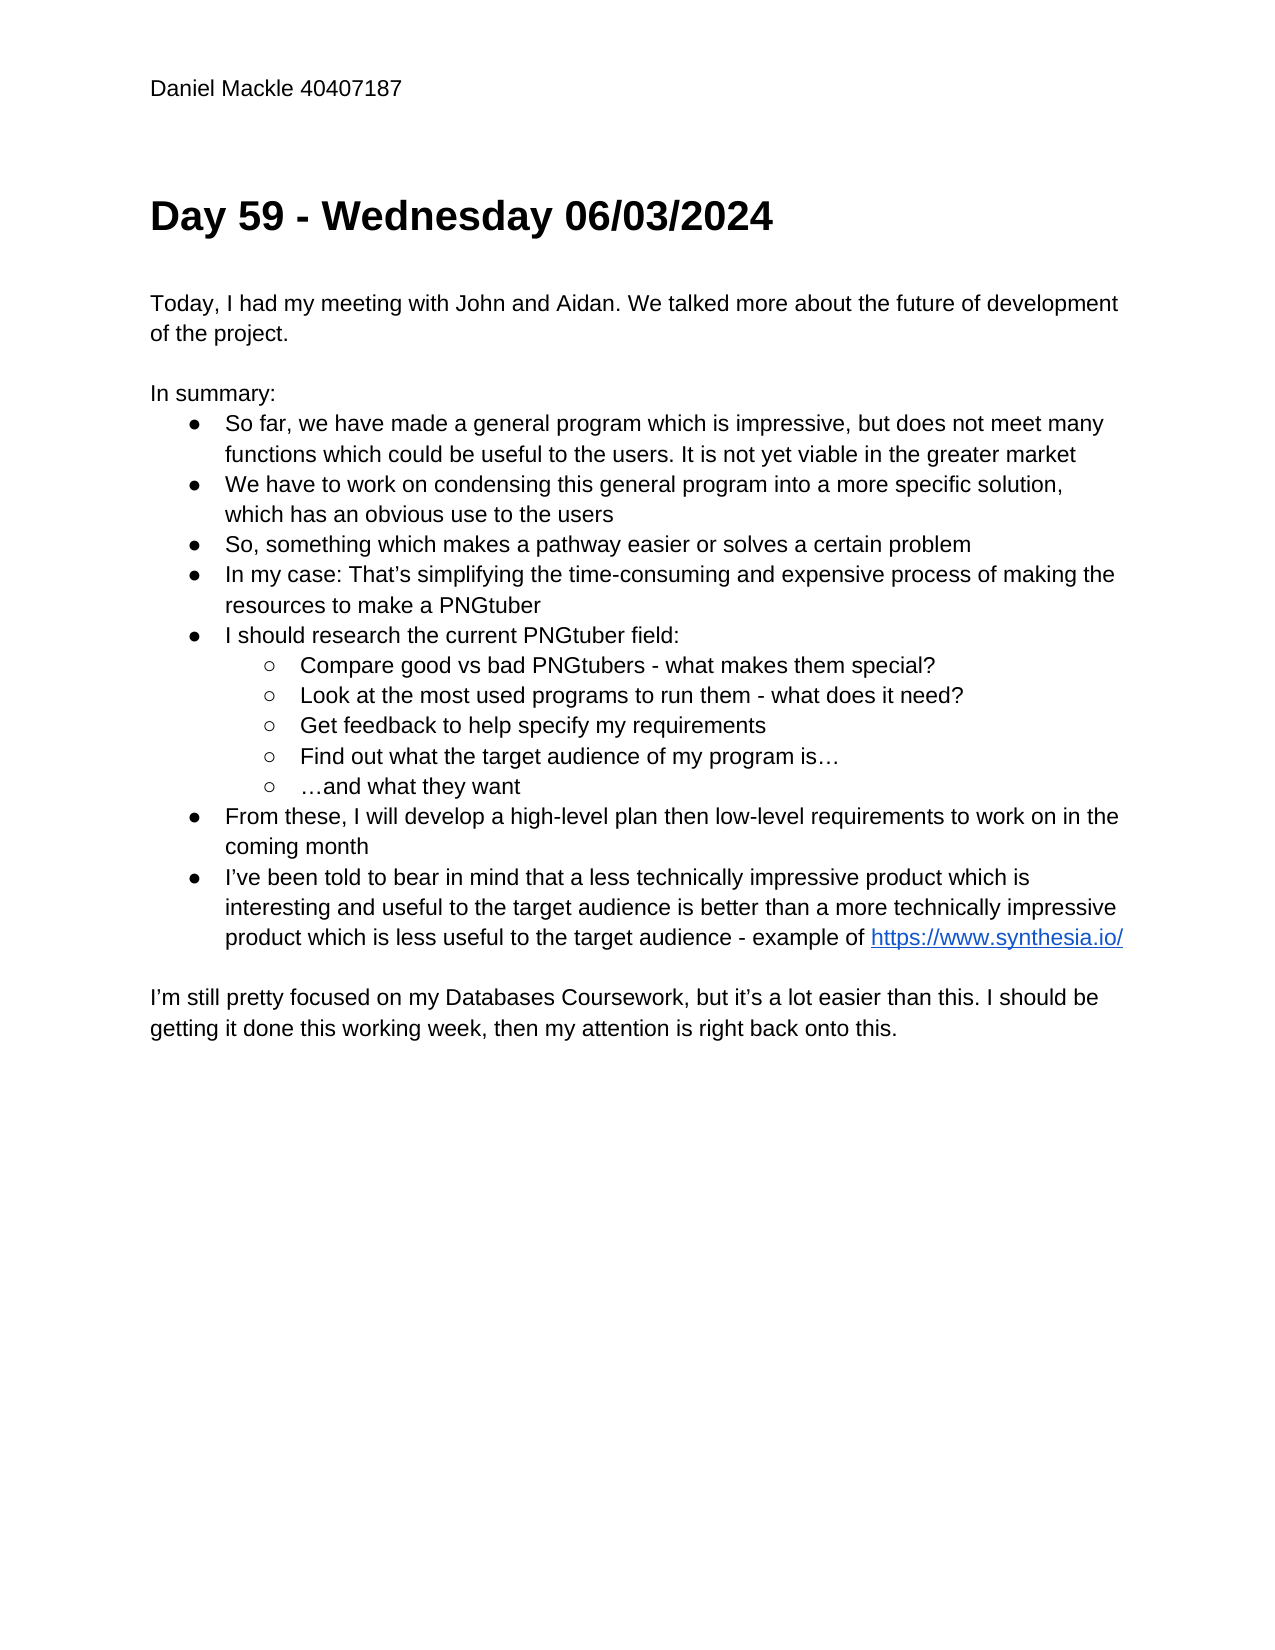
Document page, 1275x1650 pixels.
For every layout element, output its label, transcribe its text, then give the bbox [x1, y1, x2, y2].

list In my case: That’s simplifying the time-consuming and expensive process of making the resources to make a PNGtuber [187, 561, 1125, 618]
list Find out what the target audience of my program is… [262, 743, 1125, 769]
list So far, we have made a general program which is impressive, but does not meet many functions which could be useful to the users. It is not yet viable in the greater market [187, 410, 1125, 467]
subtitle Day 59 - Wednesday 06/03/2024 [150, 192, 1125, 239]
list Compare good vs bad PNGtubers - what makes them special? [262, 652, 1125, 678]
list …and what they want [262, 773, 1125, 799]
text In summary: [150, 380, 1125, 406]
list Look at the most used programs to run them - what does it need? [262, 682, 1125, 708]
list We have to work on condensing this general program into a more specific solution, which has an obvious use to the users [187, 471, 1125, 527]
text I’m still pretty focused on my Databases Coursework, but it’s a lot easier than this. I should be getting it done this working week, then my attention is right back onto this. [150, 984, 1125, 1041]
list From these, I will develop a high-level plan then low-level requirements to work on in the coming month [187, 803, 1125, 859]
text Today, I had my meeting with John and Aidan. We talked more about the future of development of the project. [150, 289, 1125, 346]
list Get feedback to help specify my requirements [262, 712, 1125, 739]
list I should research the current PNGtuber field: [187, 622, 1125, 648]
list I’ve been told to bear in mind that a less technically impressive product which is interesting and useful to the target audience is better than a more technically impressive product which is less useful to the target audience - example of https://www.synthesia.io/ [187, 863, 1125, 950]
list So, something which makes a pathway easier or solves a certain problem [187, 531, 1125, 557]
